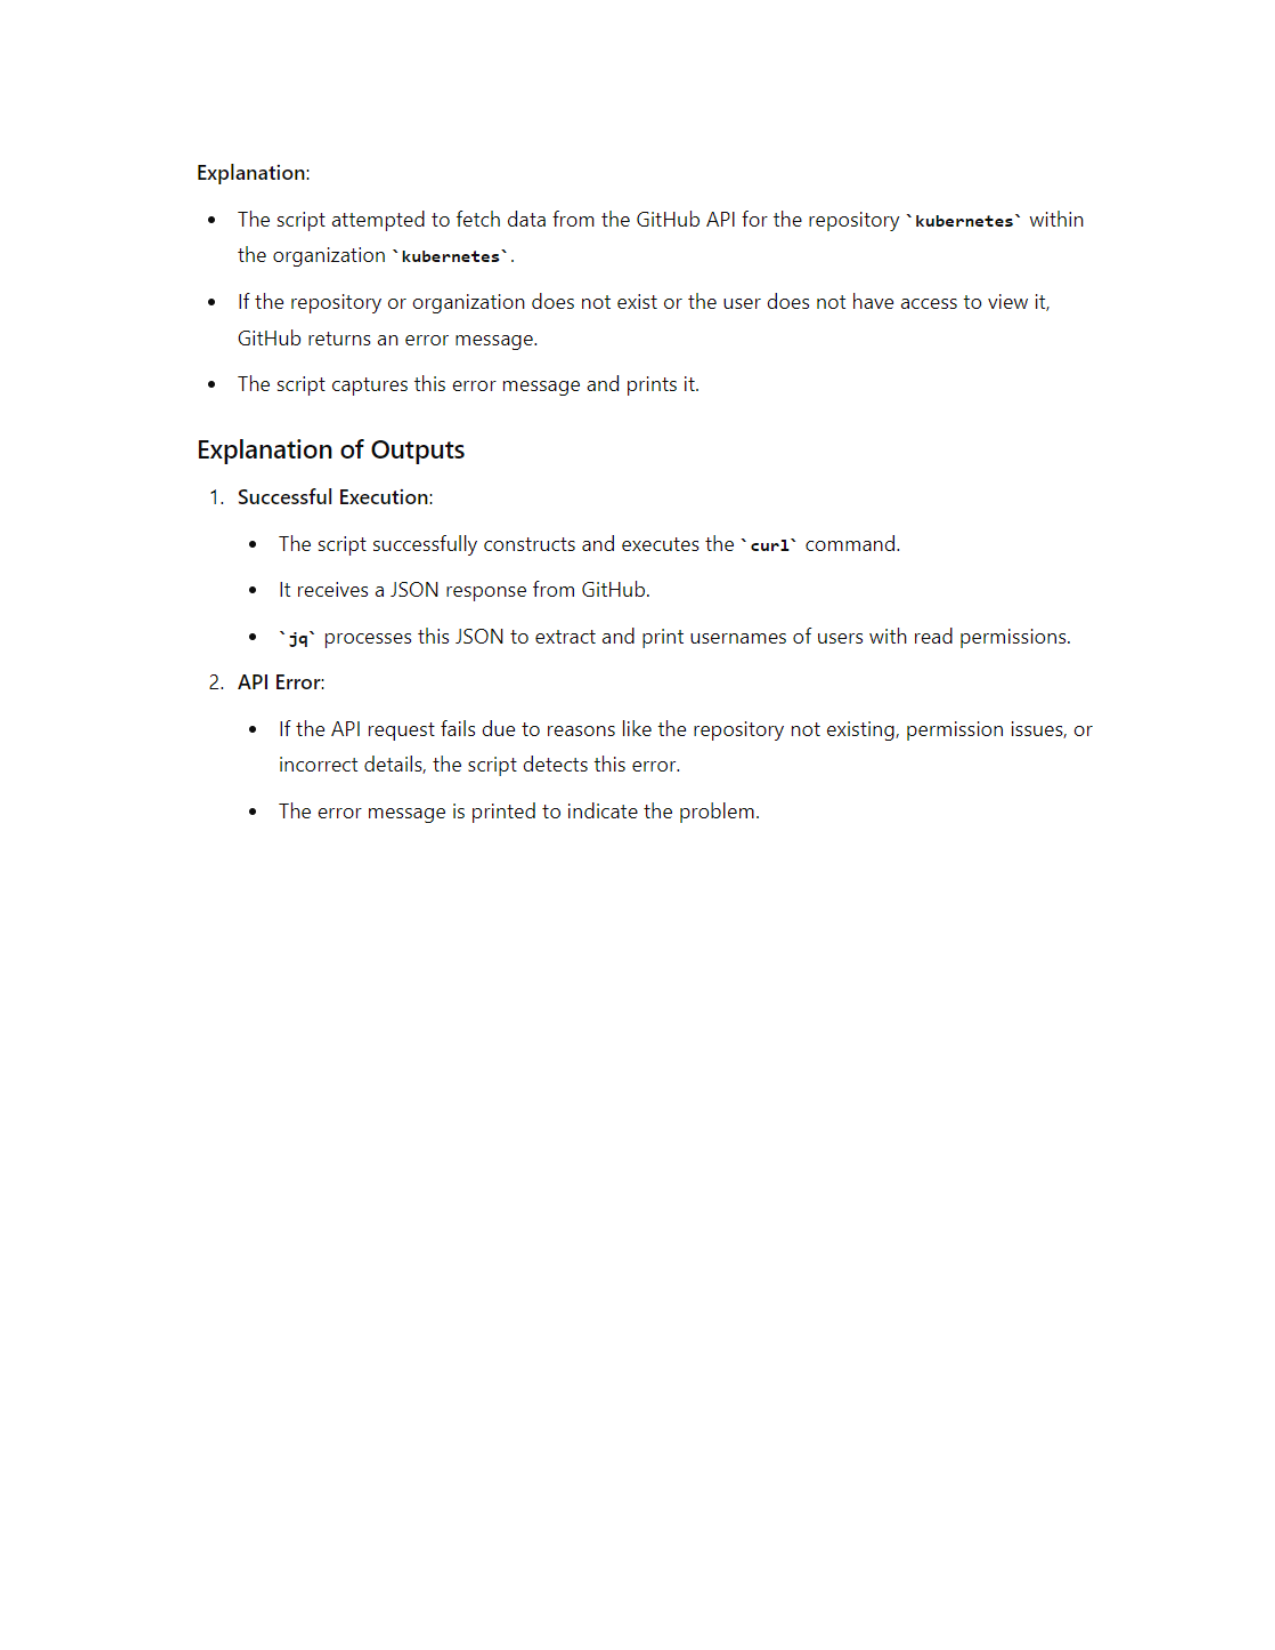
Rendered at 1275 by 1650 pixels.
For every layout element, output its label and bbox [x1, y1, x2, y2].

picture [150, 150, 1125, 855]
